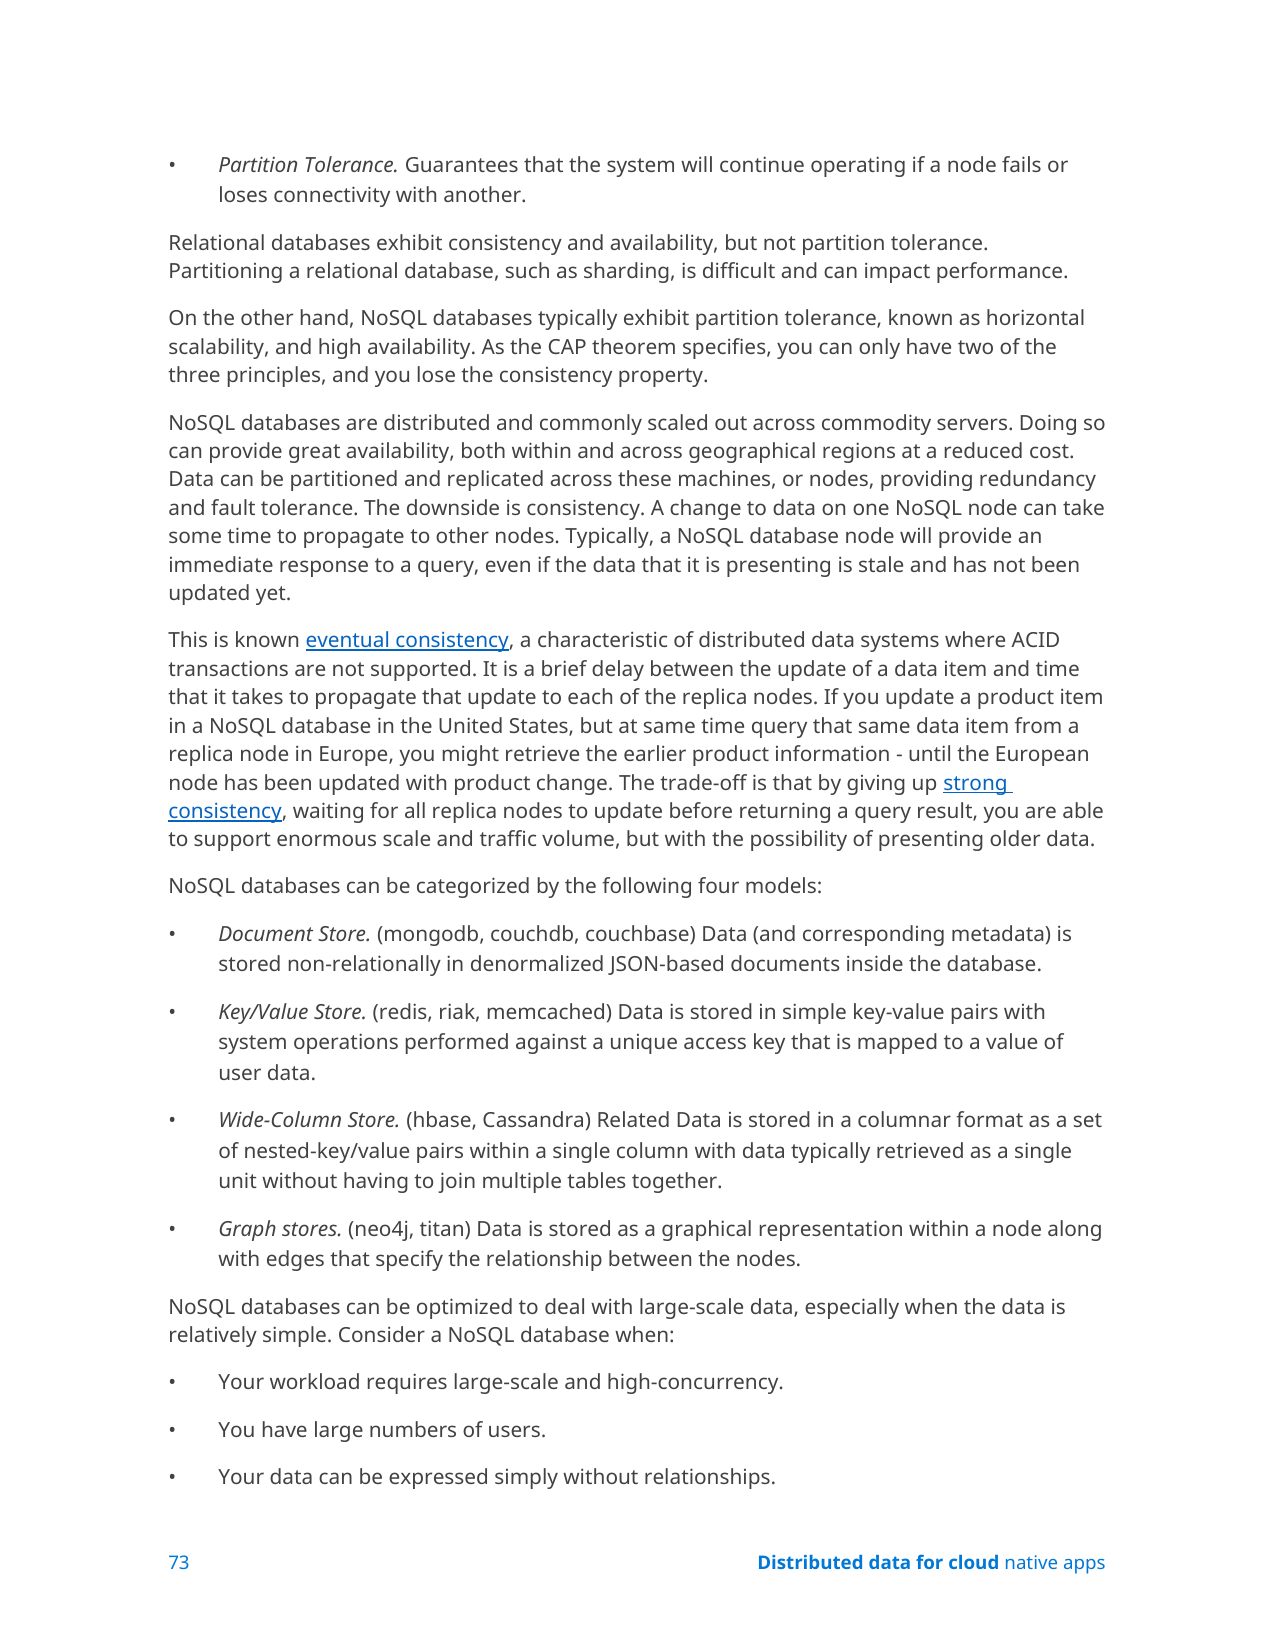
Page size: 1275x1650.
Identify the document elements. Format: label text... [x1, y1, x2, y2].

text NoSQL databases can be optimized to deal with large-scale data, especially when the data is relatively simple. Consider a NoSQL database when: [168, 1292, 1107, 1349]
list Your data can be expressed simply without relationships. [168, 1462, 1107, 1490]
text NoSQL databases are distributed and commonly scaled out across commodity servers. Doing so can provide great availability, both within and across geographical regions at a reduced cost. Data can be partitioned and replicated across these machines, or nodes, providing redundancy and fault tolerance. The downside is consistency. A change to data on one NoSQL node can take some time to propagate to other nodes. Typically, a NoSQL database node will provide an immediate response to a query, even if the data that it is presenting is stale and has not been updated yet. [168, 408, 1107, 607]
list Your workload requires large-scale and high-concurrency. [168, 1367, 1107, 1396]
list Key/Value Store. (redis, riak, memcached) Data is stored in simple key-value pairs with system operations performed against a unique access key that is mapped to a value of user data. [168, 997, 1107, 1086]
text Relational databases exhibit consistency and availability, but not partition tolerance. Partitioning a relational database, such as sharding, is difficult and can impact performance. [168, 228, 1107, 285]
text NoSQL databases can be categorized by the following four models: [168, 872, 1107, 900]
list Document Store. (mongodb, couchdb, couchbase) Data (and corresponding metadata) is stored non-relationally in denormalized JSON-based documents inside the database. [168, 919, 1107, 978]
list Partition Tolerance. Guarantees that the system will continue operating if a node fails or loses connectivity with another. [168, 150, 1107, 209]
list You have large numbers of users. [168, 1415, 1107, 1443]
list Graph stores. (neo4j, titan) Data is stored as a graphical representation within a node along with edges that specify the relationship between the nodes. [168, 1214, 1107, 1273]
text On the other hand, NoSQL databases typically exhibit partition tolerance, known as horizontal scalability, and high availability. As the CAP theorem specifies, you can only have two of the three principles, and you lose the consistency property. [168, 303, 1107, 389]
text This is known eventual consistency, a characteristic of distributed data systems where ACID transactions are not supported. It is a brief delay between the update of a data item and time that it takes to propagate that update to each of the replica nodes. If you update a product item in a NoSQL database in the United States, but at same time query that same data item from a replica node in Europe, you might retrieve the earlier product information - until the European node has been updated with product change. The trade-off is that by giving up strong consistency, waiting for all replica nodes to update before returning a query result, you are able to support enormous scale and traffic volume, but with the possibility of presenting older data. [168, 625, 1107, 853]
list Wide-Column Store. (hbase, Cassandra) Related Data is stored in a columnar format as a set of nested-key/value pairs within a single column with data typically retrieved as a single unit without having to join multiple tables together. [168, 1105, 1107, 1195]
